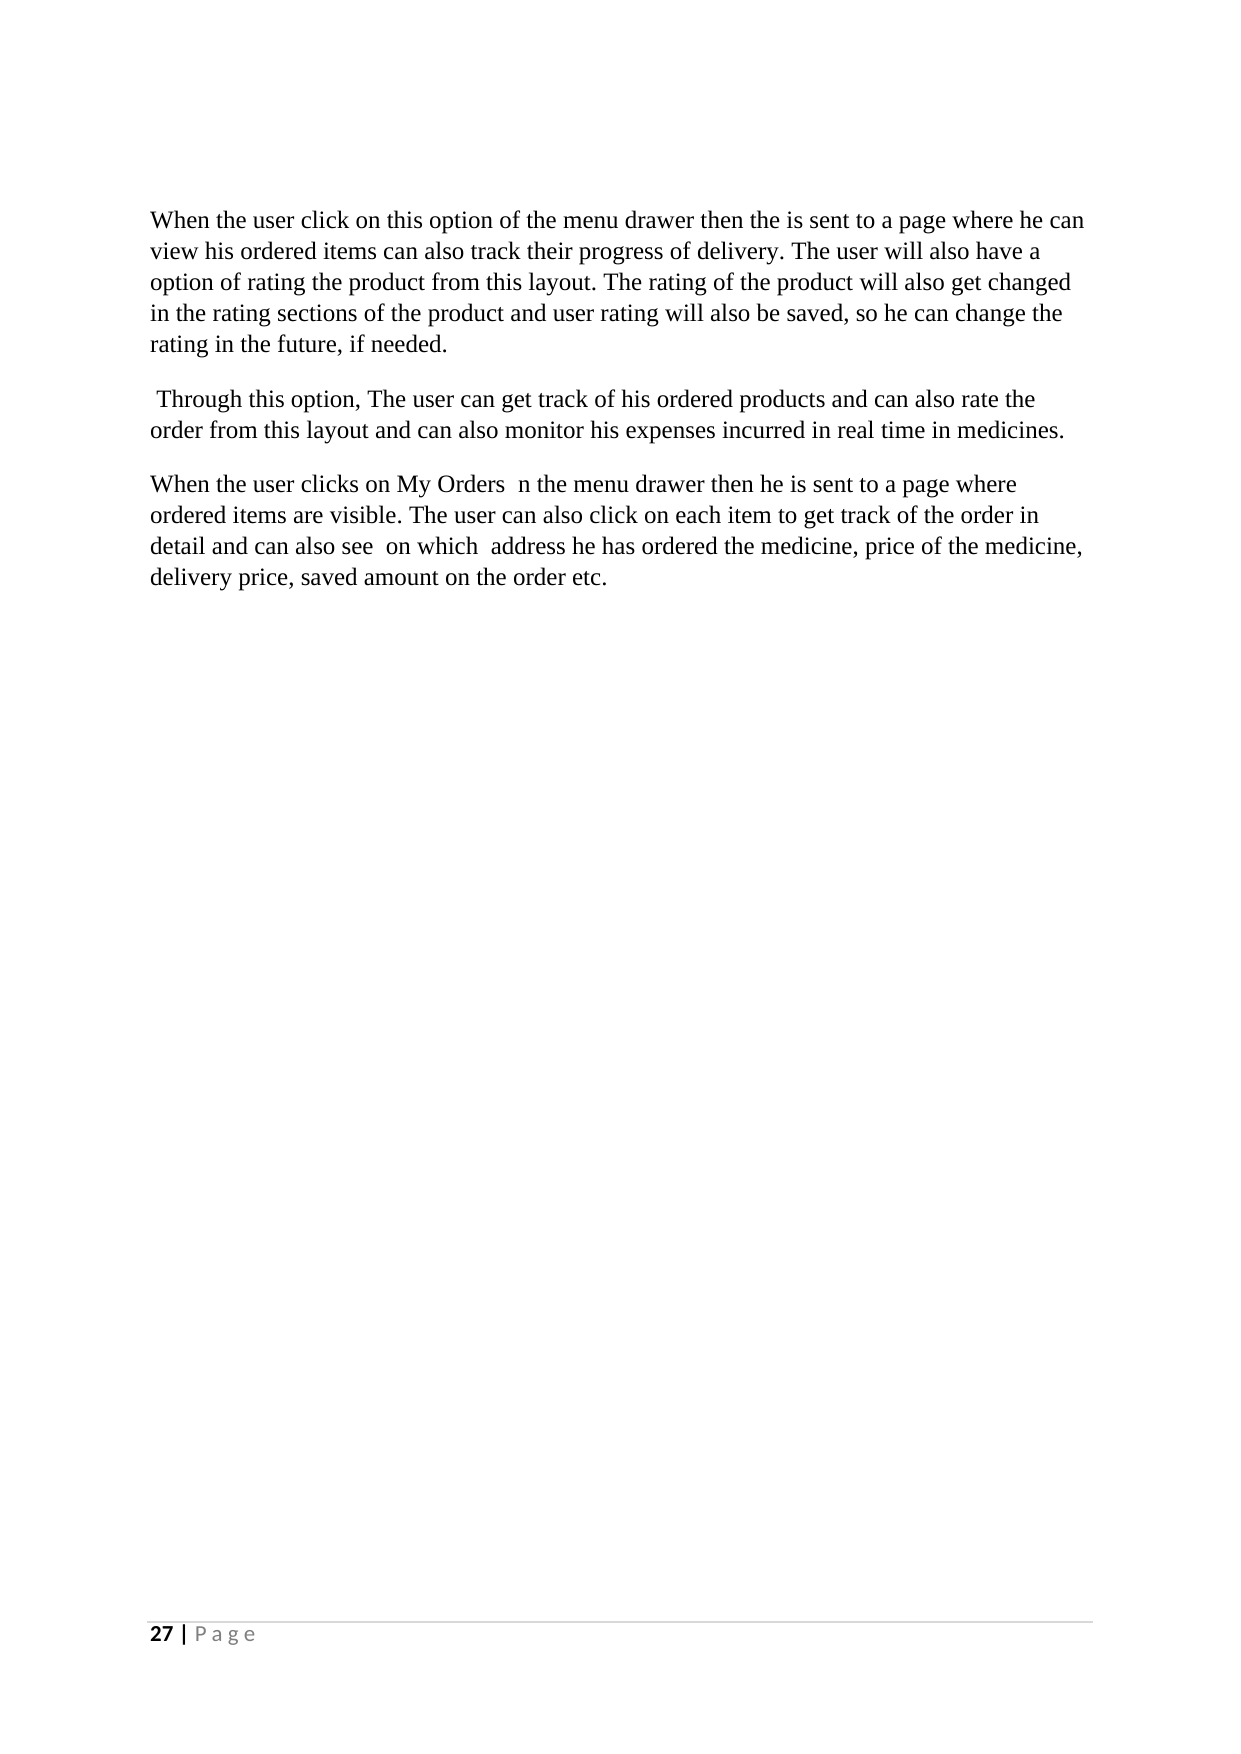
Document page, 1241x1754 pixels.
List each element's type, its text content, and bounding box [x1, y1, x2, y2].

text When the user click on this option of the menu drawer then the is sent to a page where he can view his ordered items can also track their progress of delivery. The user will also have a option of rating the product from this layout. The rating of the product will also get changed in the rating sections of the product and user rating will also be saved, so he can change the rating in the future, if needed. [150, 205, 1090, 358]
text Through this option, The user can get track of his ordered products and can also rate the order from this layout and can also monitor his expenses incurred in real time in medicines. [150, 384, 1090, 443]
text When the user clicks on My Orders n the menu drawer then he is sent to a page where ordered items are visible. The user can also click on each item to get track of the order in detail and can also see on which address he has ordered the medicine, price of the medicine, delivery price, saved amount on the order etc. [150, 469, 1090, 591]
